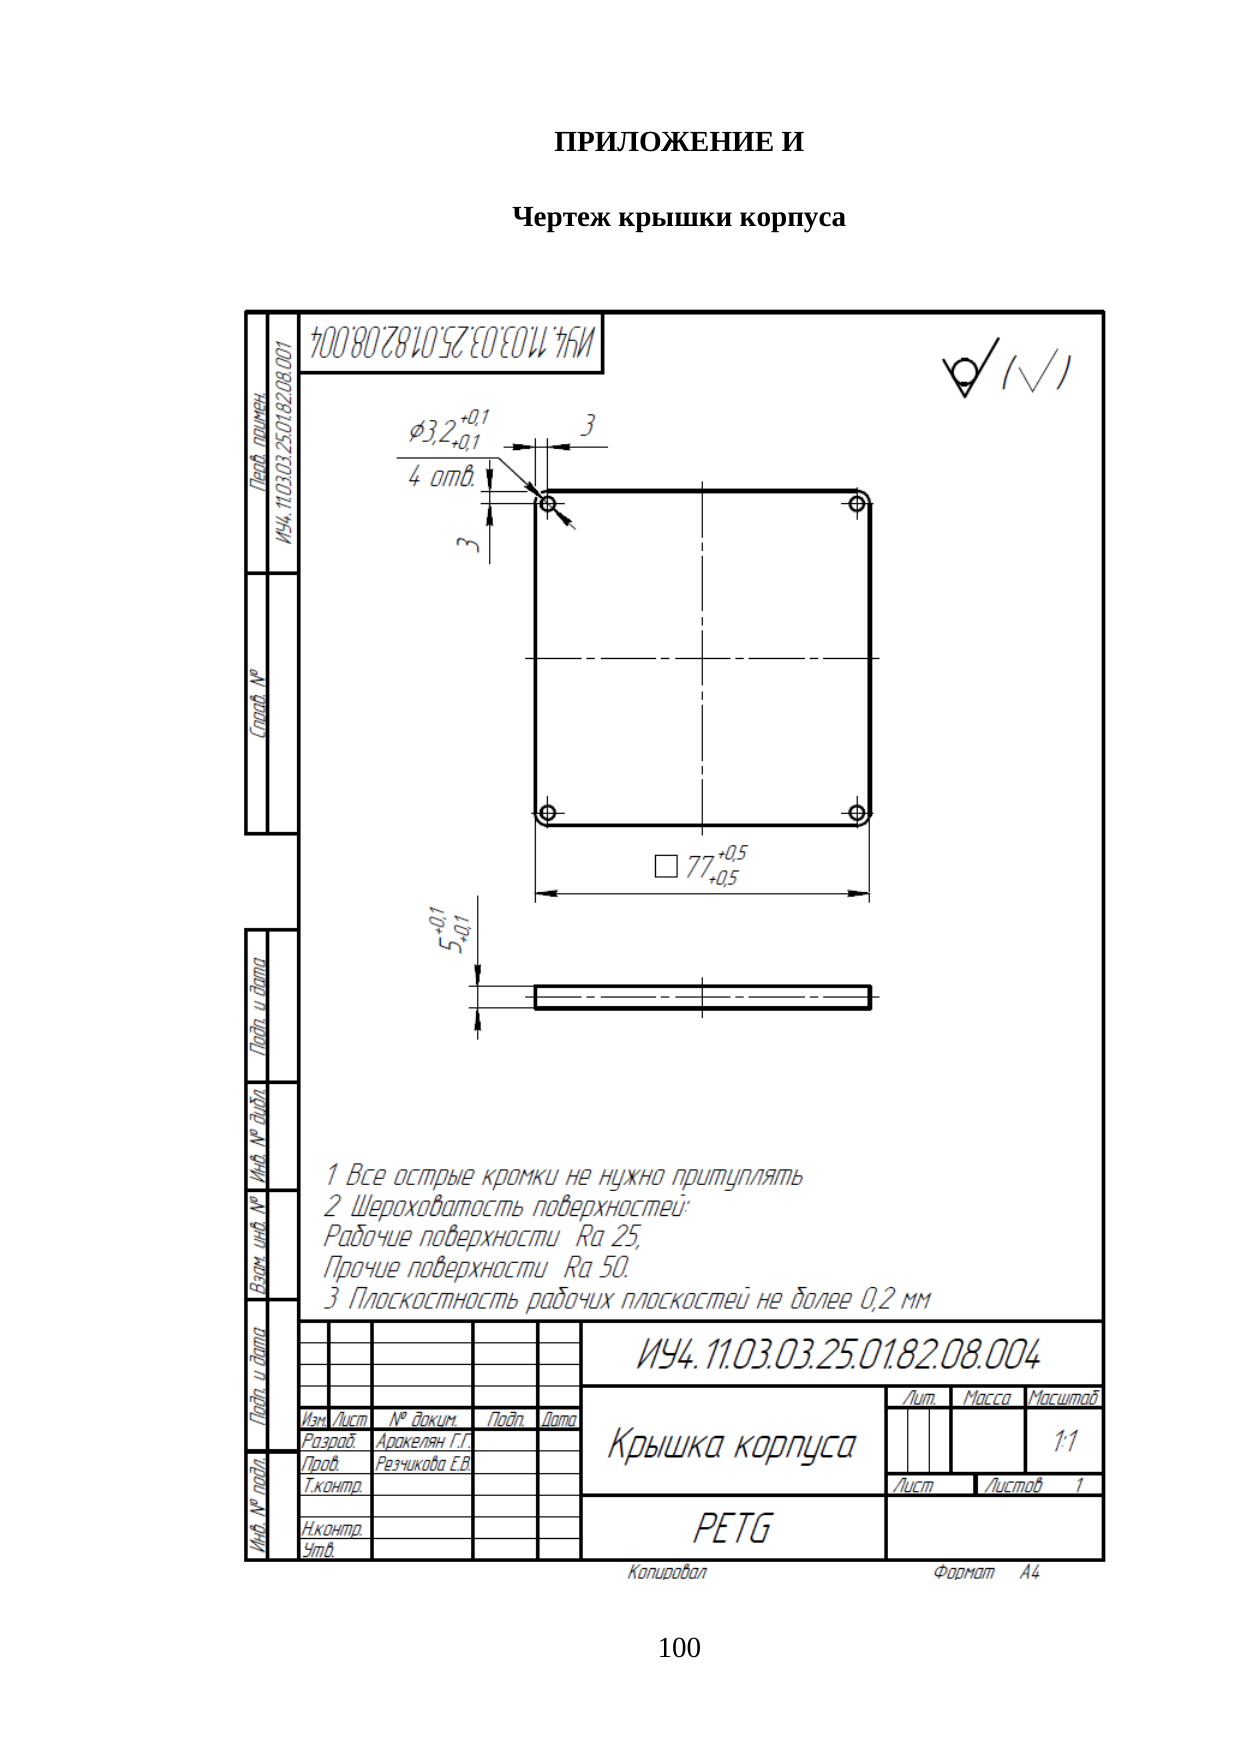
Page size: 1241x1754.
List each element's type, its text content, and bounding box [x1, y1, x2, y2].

text Чертеж крышки корпуса [177, 199, 1181, 233]
subtitle ПРИЛОЖЕНИЕ И [177, 124, 1181, 158]
picture [237, 300, 1121, 1580]
